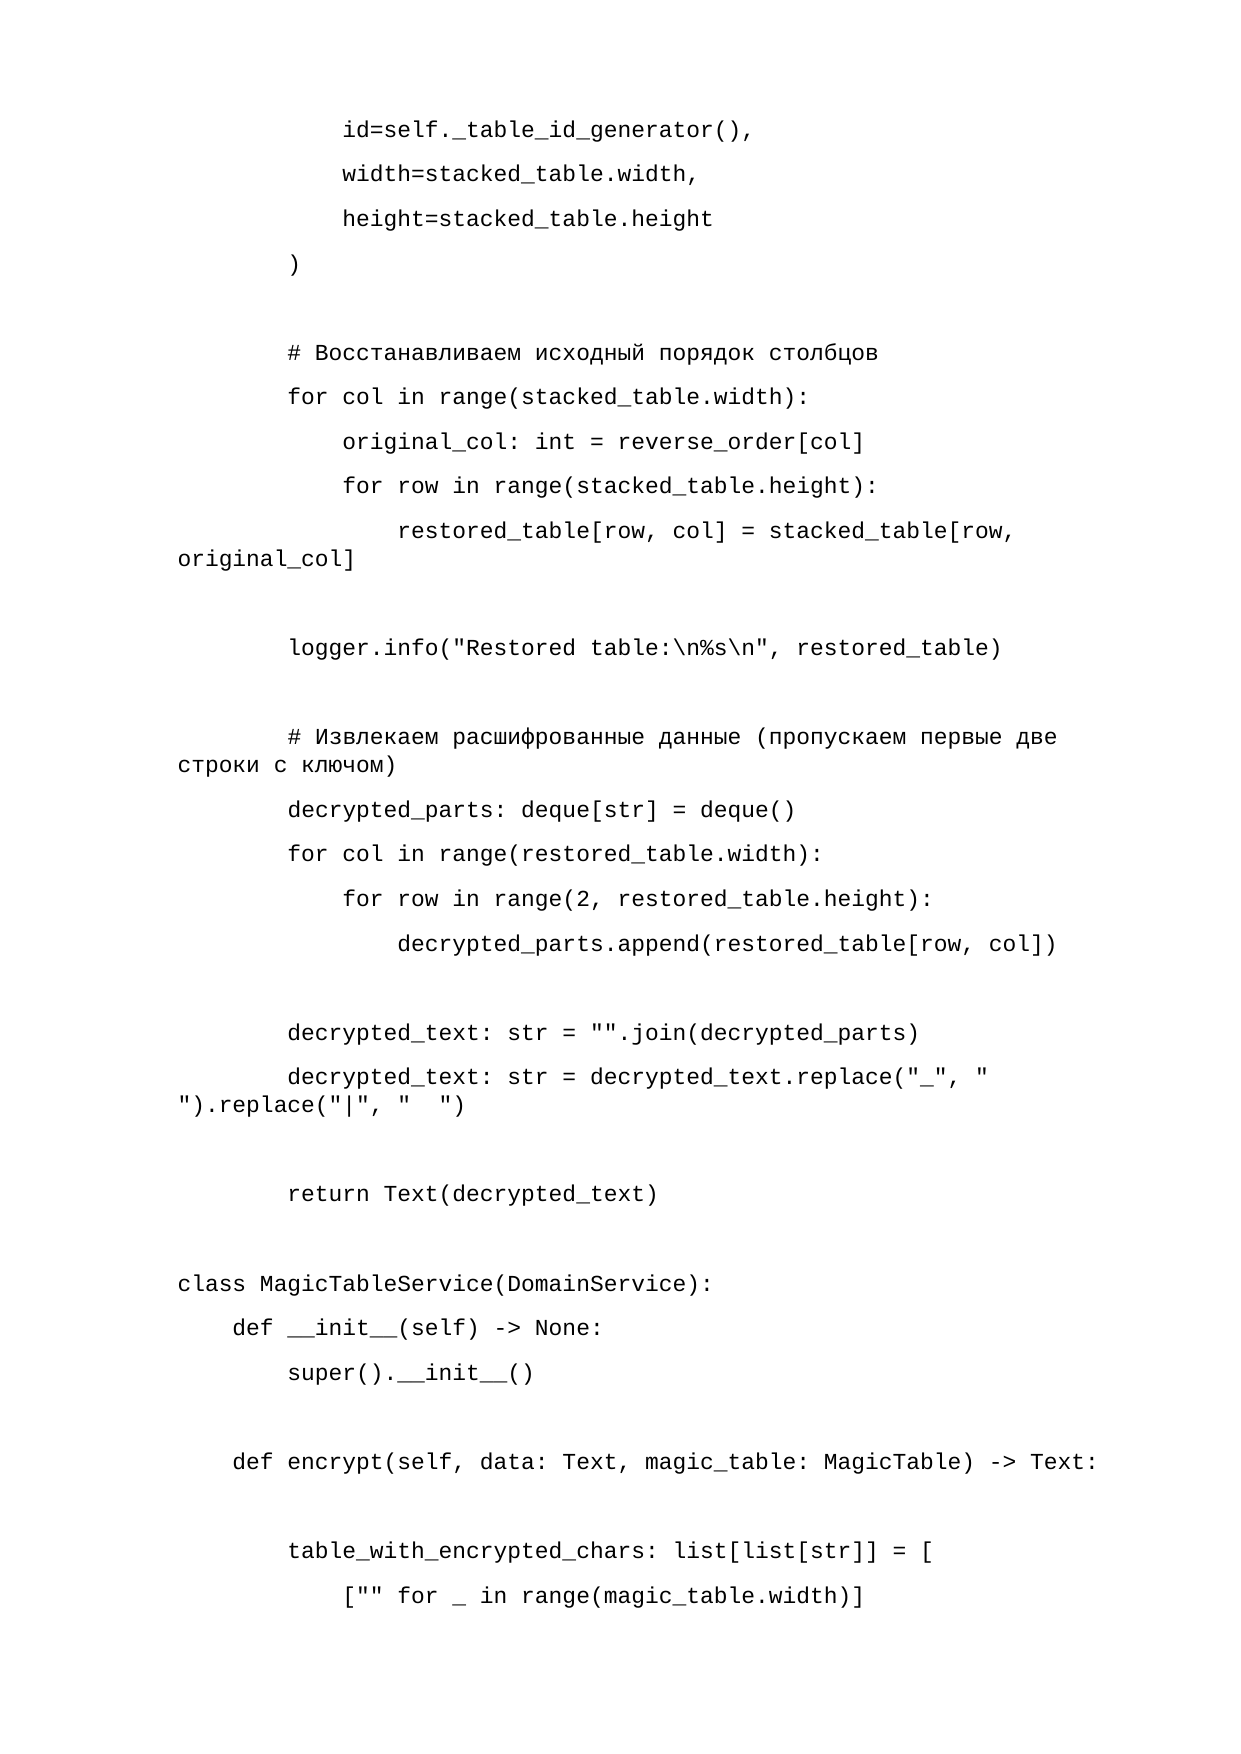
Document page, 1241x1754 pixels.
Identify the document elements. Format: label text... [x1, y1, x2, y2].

text # Восстанавливаем исходный порядок столбцов [177, 341, 1152, 367]
text original_col: int = reverse_order[col] [177, 430, 1152, 456]
text for col in range(stacked_table.width): [177, 386, 1152, 412]
text decrypted_text: str = "".join(decrypted_parts) [177, 1021, 1152, 1047]
text # Извлекаем расшифрованные данные (пропускаем первые две строки с ключом) [177, 726, 1152, 779]
text return Text(decrypted_text) [177, 1183, 1152, 1209]
text for row in range(2, restored_table.height): [177, 887, 1152, 913]
text def __init__(self) -> None: [177, 1316, 1152, 1342]
text decrypted_parts.append(restored_table[row, col]) [177, 932, 1152, 958]
text decrypted_text: str = decrypted_text.replace("_", " ").replace("|", " ") [177, 1066, 1152, 1119]
text decrypted_parts: deque[str] = deque() [177, 798, 1152, 824]
text restored_table[row, col] = stacked_table[row, original_col] [177, 519, 1152, 573]
text id=self._table_id_generator(), [177, 118, 1152, 144]
text table_with_encrypted_chars: list[list[str]] = [ [177, 1539, 1152, 1565]
text class MagicTableService(DomainService): [177, 1272, 1152, 1298]
text logger.info("Restored table:\n%s\n", restored_table) [177, 636, 1152, 662]
text ) [177, 252, 1152, 278]
text width=stacked_table.width, [177, 163, 1152, 189]
text def encrypt(self, data: Text, magic_table: MagicTable) -> Text: [177, 1450, 1152, 1476]
text super().__init__() [177, 1361, 1152, 1387]
text ["" for _ in range(magic_table.width)] [177, 1584, 1152, 1610]
text for row in range(stacked_table.height): [177, 475, 1152, 501]
text for col in range(restored_table.width): [177, 843, 1152, 869]
text height=stacked_table.height [177, 207, 1152, 233]
